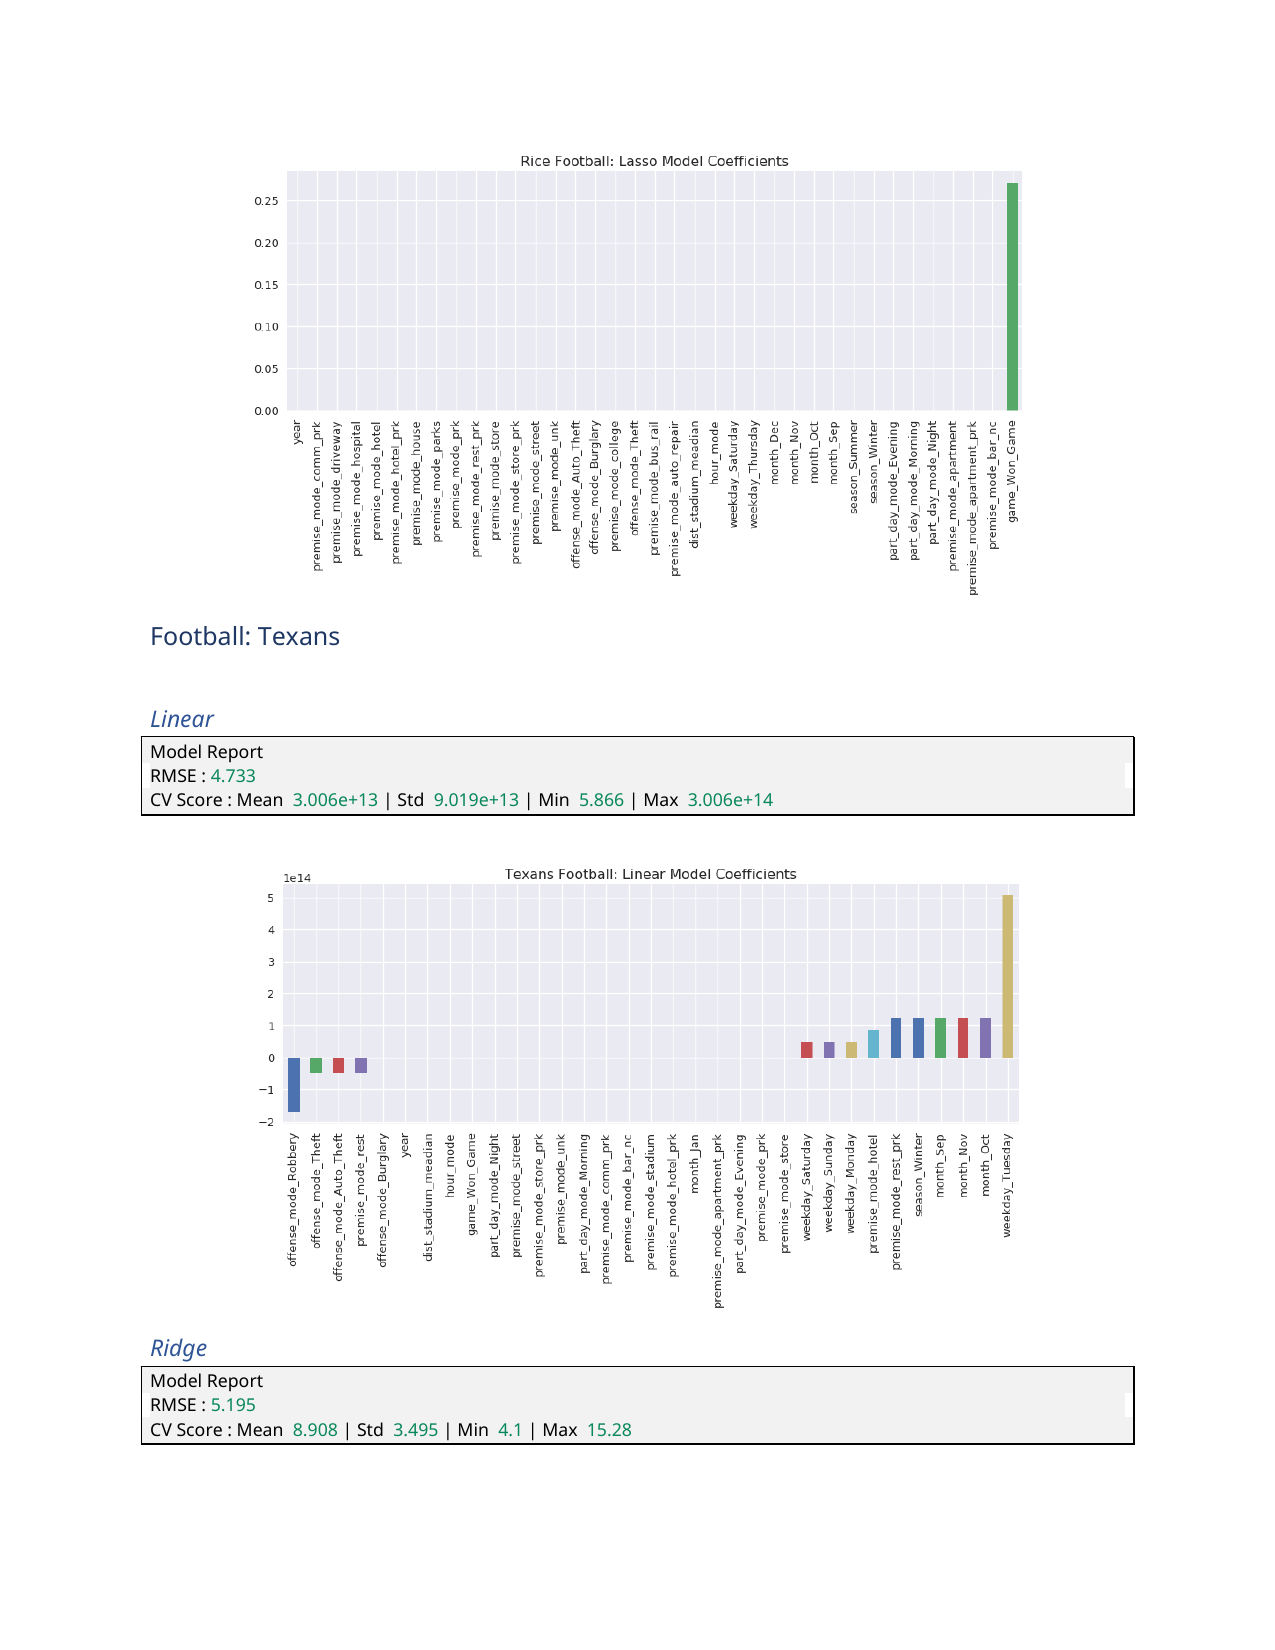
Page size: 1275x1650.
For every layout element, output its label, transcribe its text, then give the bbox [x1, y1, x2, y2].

text RMSE : 4.733 [150, 763, 1125, 784]
subtitle Ridge [150, 1332, 1125, 1363]
text CV Score : Mean 8.908 | Std 3.495 | Min 4.1 | Max 15.28 [142, 1414, 1133, 1443]
picture [247, 150, 1028, 600]
subtitle Football: Texans [150, 619, 1125, 653]
subtitle Linear [150, 702, 1125, 734]
text RMSE : 5.195 [150, 1393, 1125, 1414]
text CV Score : Mean 3.006e+13 | Std 9.019e+13 | Min 5.866 | Max 3.006e+14 [142, 784, 1133, 814]
text Model Report [142, 1367, 1133, 1393]
text Model Report [142, 737, 1133, 763]
picture [252, 862, 1024, 1313]
